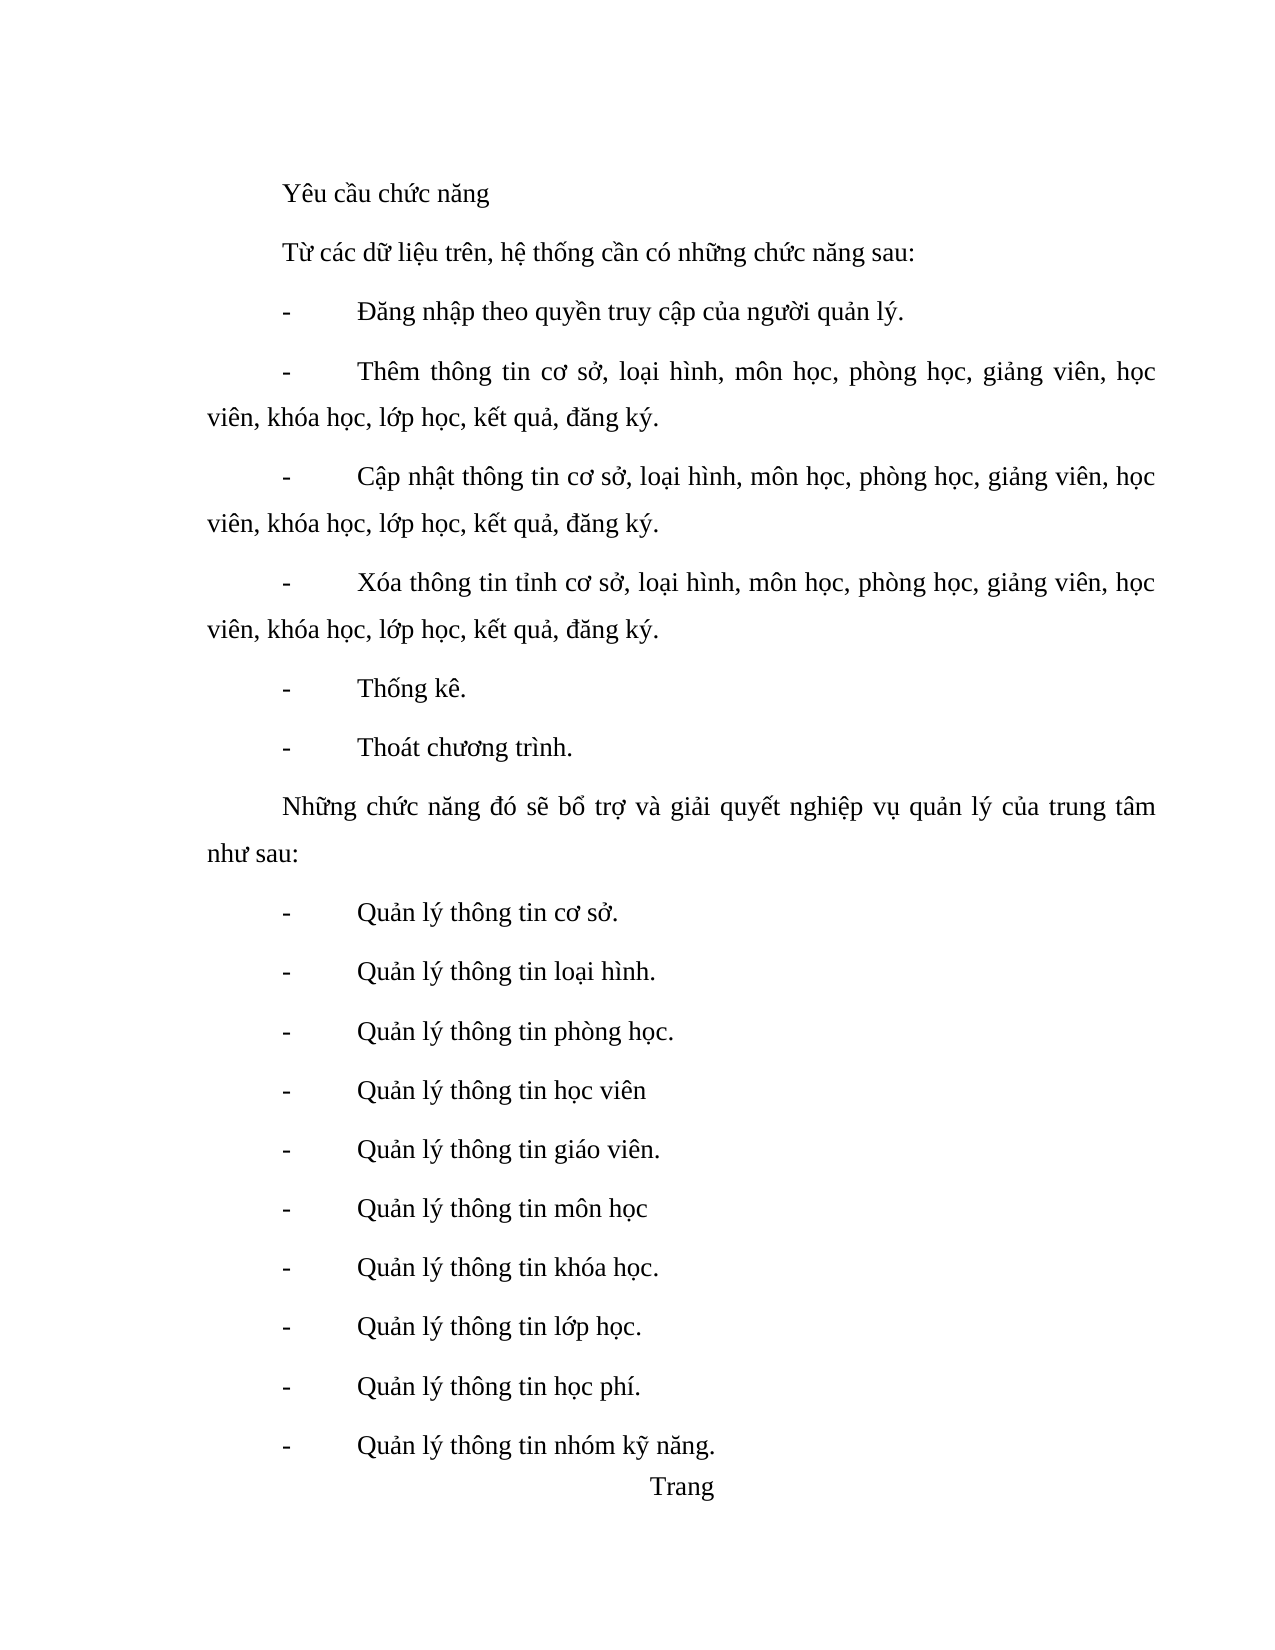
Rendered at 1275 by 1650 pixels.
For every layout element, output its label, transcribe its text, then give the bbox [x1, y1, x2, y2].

text - Cập nhật thông tin cơ sở, loại hình, môn học, phòng học, giảng viên, học viên, khóa học, lớp học, kết quả, đăng ký. [207, 461, 1157, 538]
text - Xóa thông tin tỉnh cơ sở, loại hình, môn học, phòng học, giảng viên, học viên, khóa học, lớp học, kết quả, đăng ký. [207, 566, 1157, 644]
text - Quản lý thông tin lớp học. [207, 1311, 1157, 1342]
text Từ các dữ liệu trên, hệ thống cần có những chức năng sau: [207, 236, 1157, 267]
text - Thống kê. [207, 672, 1157, 703]
text - Quản lý thông tin giáo viên. [207, 1133, 1157, 1164]
text - Quản lý thông tin môn học [207, 1192, 1157, 1223]
text - Thoát chương trình. [207, 731, 1157, 762]
text - Quản lý thông tin học viên [207, 1074, 1157, 1105]
text - Quản lý thông tin loại hình. [207, 956, 1157, 987]
text - Quản lý thông tin cơ sở. [207, 896, 1157, 927]
text Những chức năng đó sẽ bổ trợ và giải quyết nghiệp vụ quản lý của trung tâm như sau: [207, 791, 1157, 868]
text Yêu cầu chức năng [207, 177, 1157, 208]
text - Đăng nhập theo quyền truy cập của người quản lý. [207, 296, 1157, 327]
text - Quản lý thông tin học phí. [207, 1370, 1157, 1401]
text - Quản lý thông tin khóa học. [207, 1251, 1157, 1282]
text - Quản lý thông tin phòng học. [207, 1015, 1157, 1046]
text - Quản lý thông tin nhóm kỹ năng. [207, 1429, 1157, 1460]
text - Thêm thông tin cơ sở, loại hình, môn học, phòng học, giảng viên, học viên, khóa học, lớp học, kết quả, đăng ký. [207, 355, 1157, 432]
